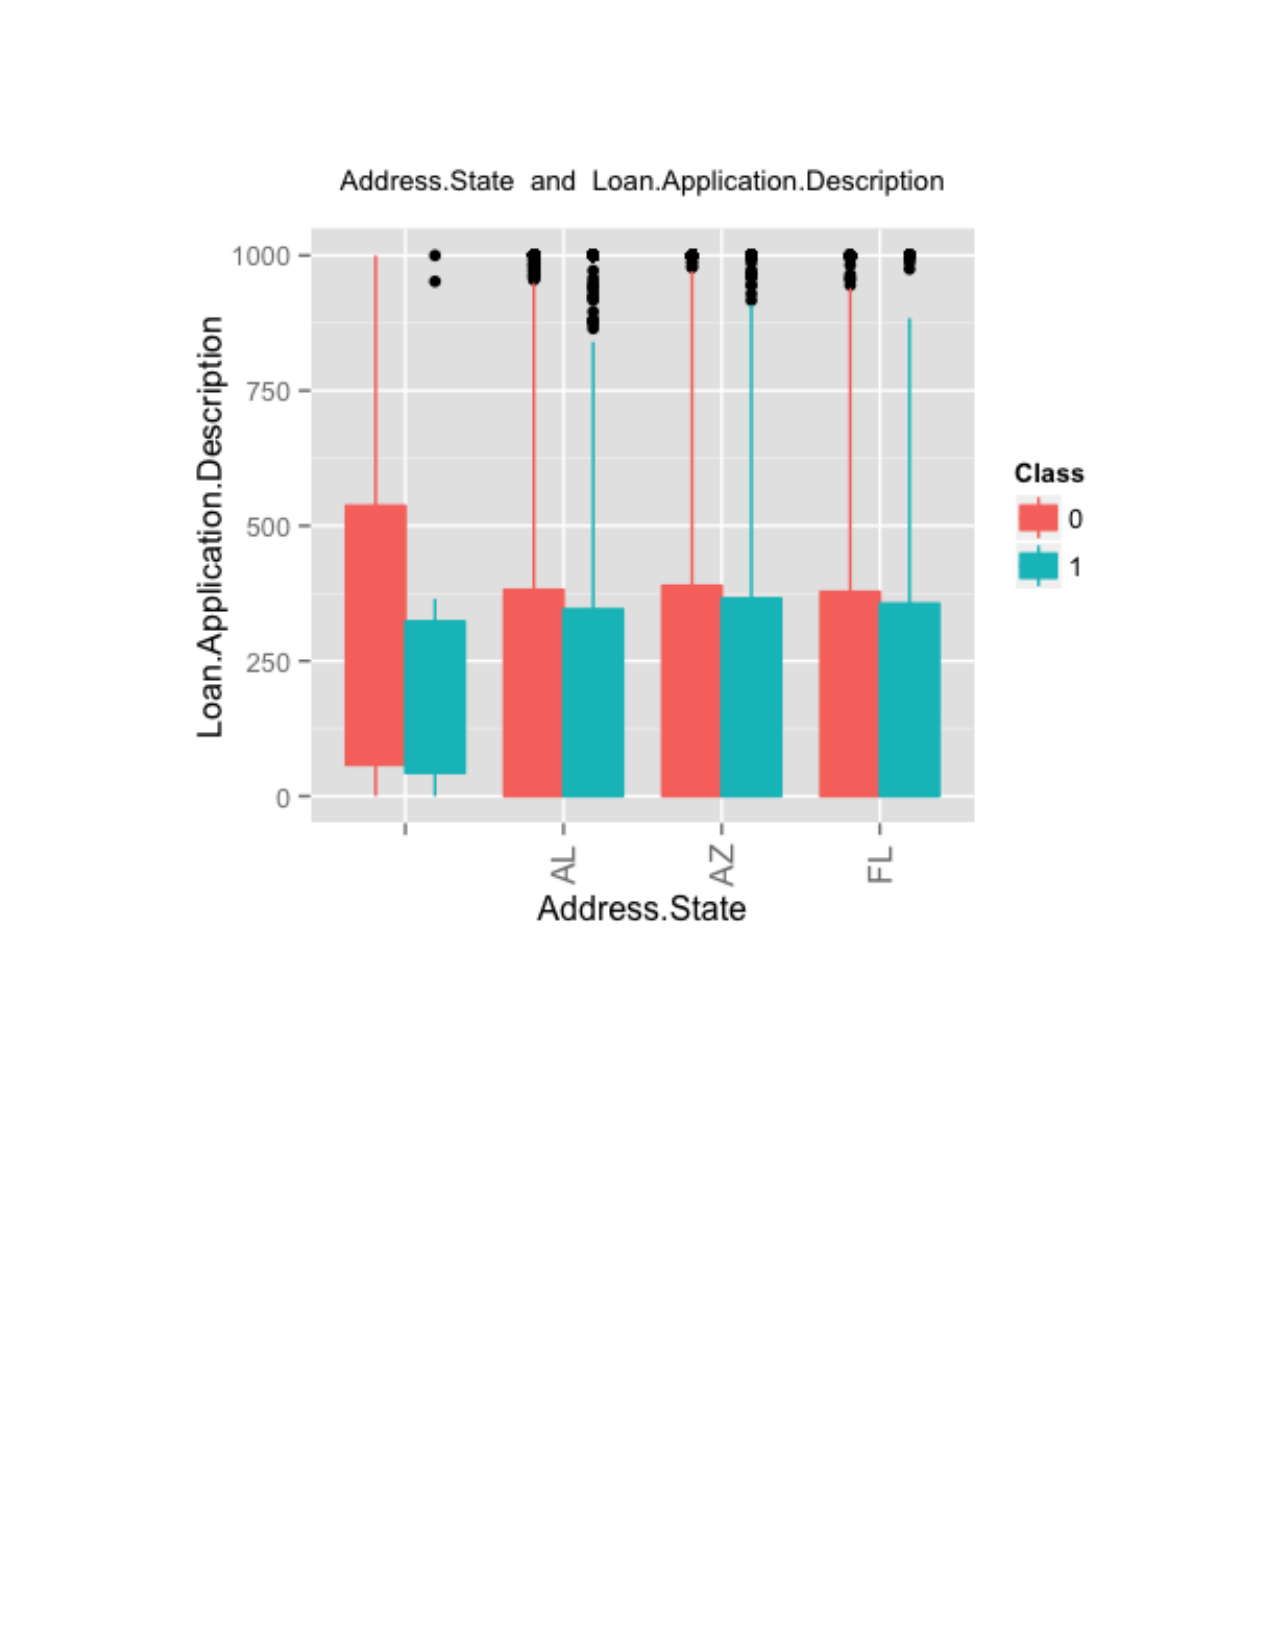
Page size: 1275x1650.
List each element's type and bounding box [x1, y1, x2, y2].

picture [168, 150, 1169, 950]
